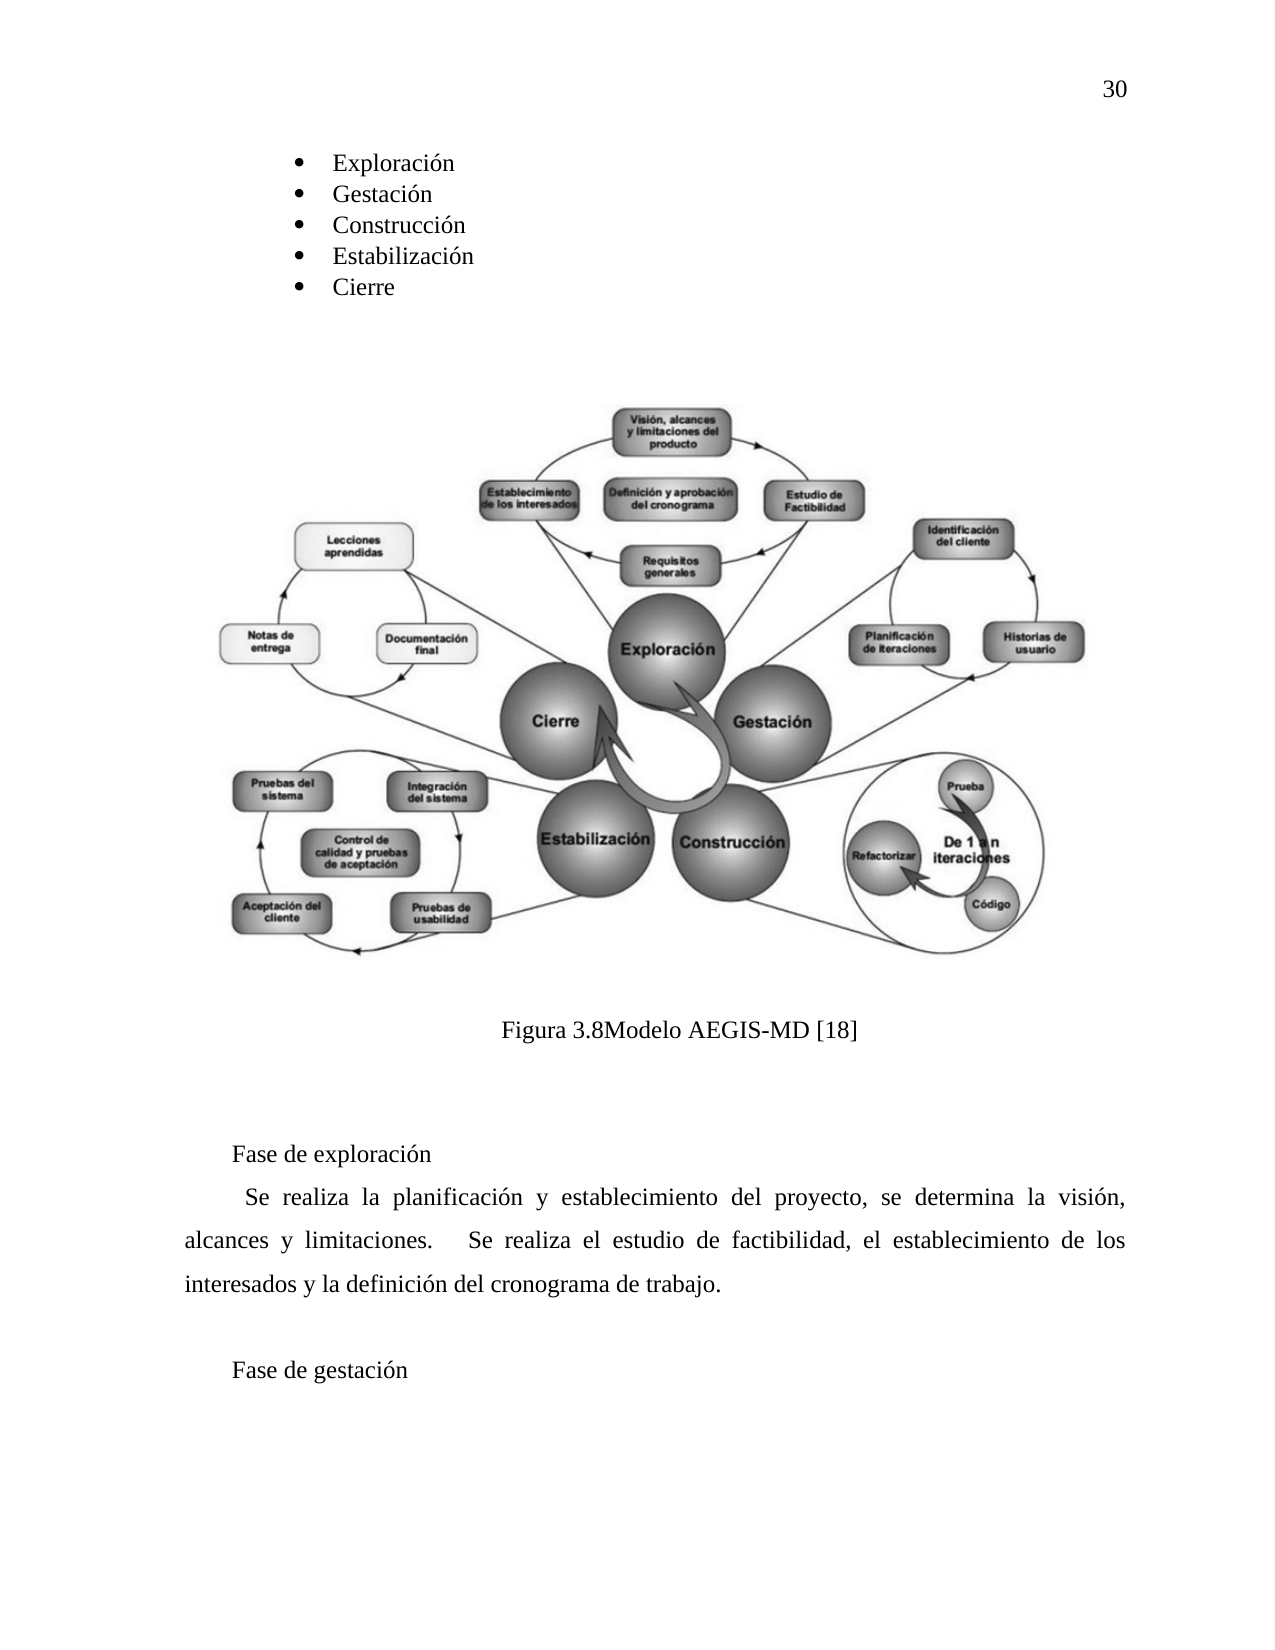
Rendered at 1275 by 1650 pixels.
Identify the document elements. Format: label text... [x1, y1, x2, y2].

text Se realiza la planificación y establecimiento del proyecto, se determina la visión, alcances y limitaciones. Se realiza el estudio de factibilidad, el establecimiento de los interesados y la definición del cronograma de trabajo. [184, 1182, 1127, 1297]
text Fase de exploración [184, 1139, 1127, 1168]
list Cierre [295, 272, 1127, 301]
text Fase de gestación [184, 1355, 1127, 1384]
list Construcción [295, 210, 1127, 238]
list Estabilización [295, 241, 1127, 269]
list Exploración [295, 148, 1127, 176]
picture [184, 393, 1128, 970]
list Gestación [295, 179, 1127, 207]
